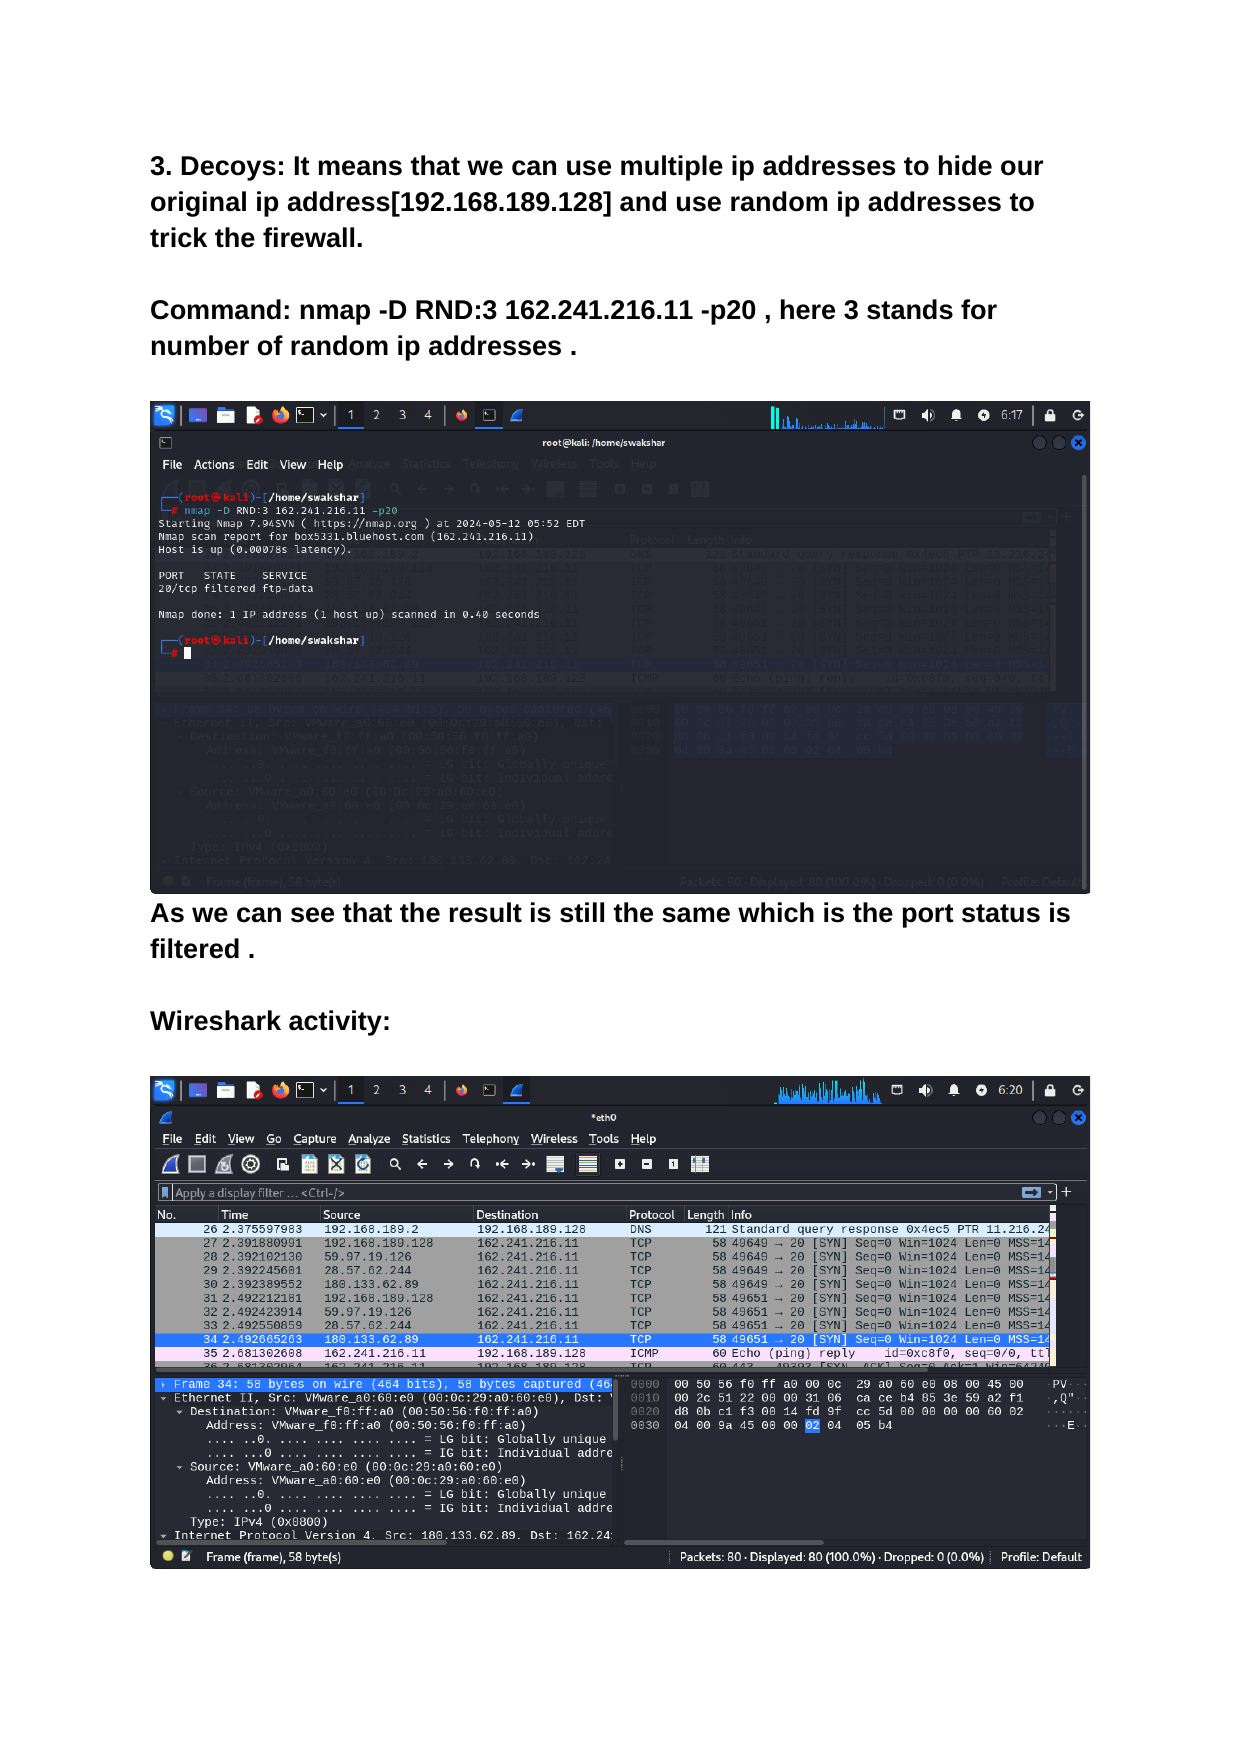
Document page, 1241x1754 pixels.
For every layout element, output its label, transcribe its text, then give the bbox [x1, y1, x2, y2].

text 3. Decoys: It means that we can use multiple ip addresses to hide our original ip address[192.168.189.128] and use random ip addresses to trick the firewall. [150, 150, 1090, 253]
text As we can see that the result is still the same which is the port status is filtered . [150, 897, 1090, 964]
text Wireshark activity: [150, 1005, 1090, 1036]
text Command: nmap -D RND:3 162.241.216.11 -p20 , here 3 stands for number of random ip addresses . [150, 294, 1090, 361]
picture [150, 401, 1091, 894]
picture [150, 1076, 1091, 1569]
